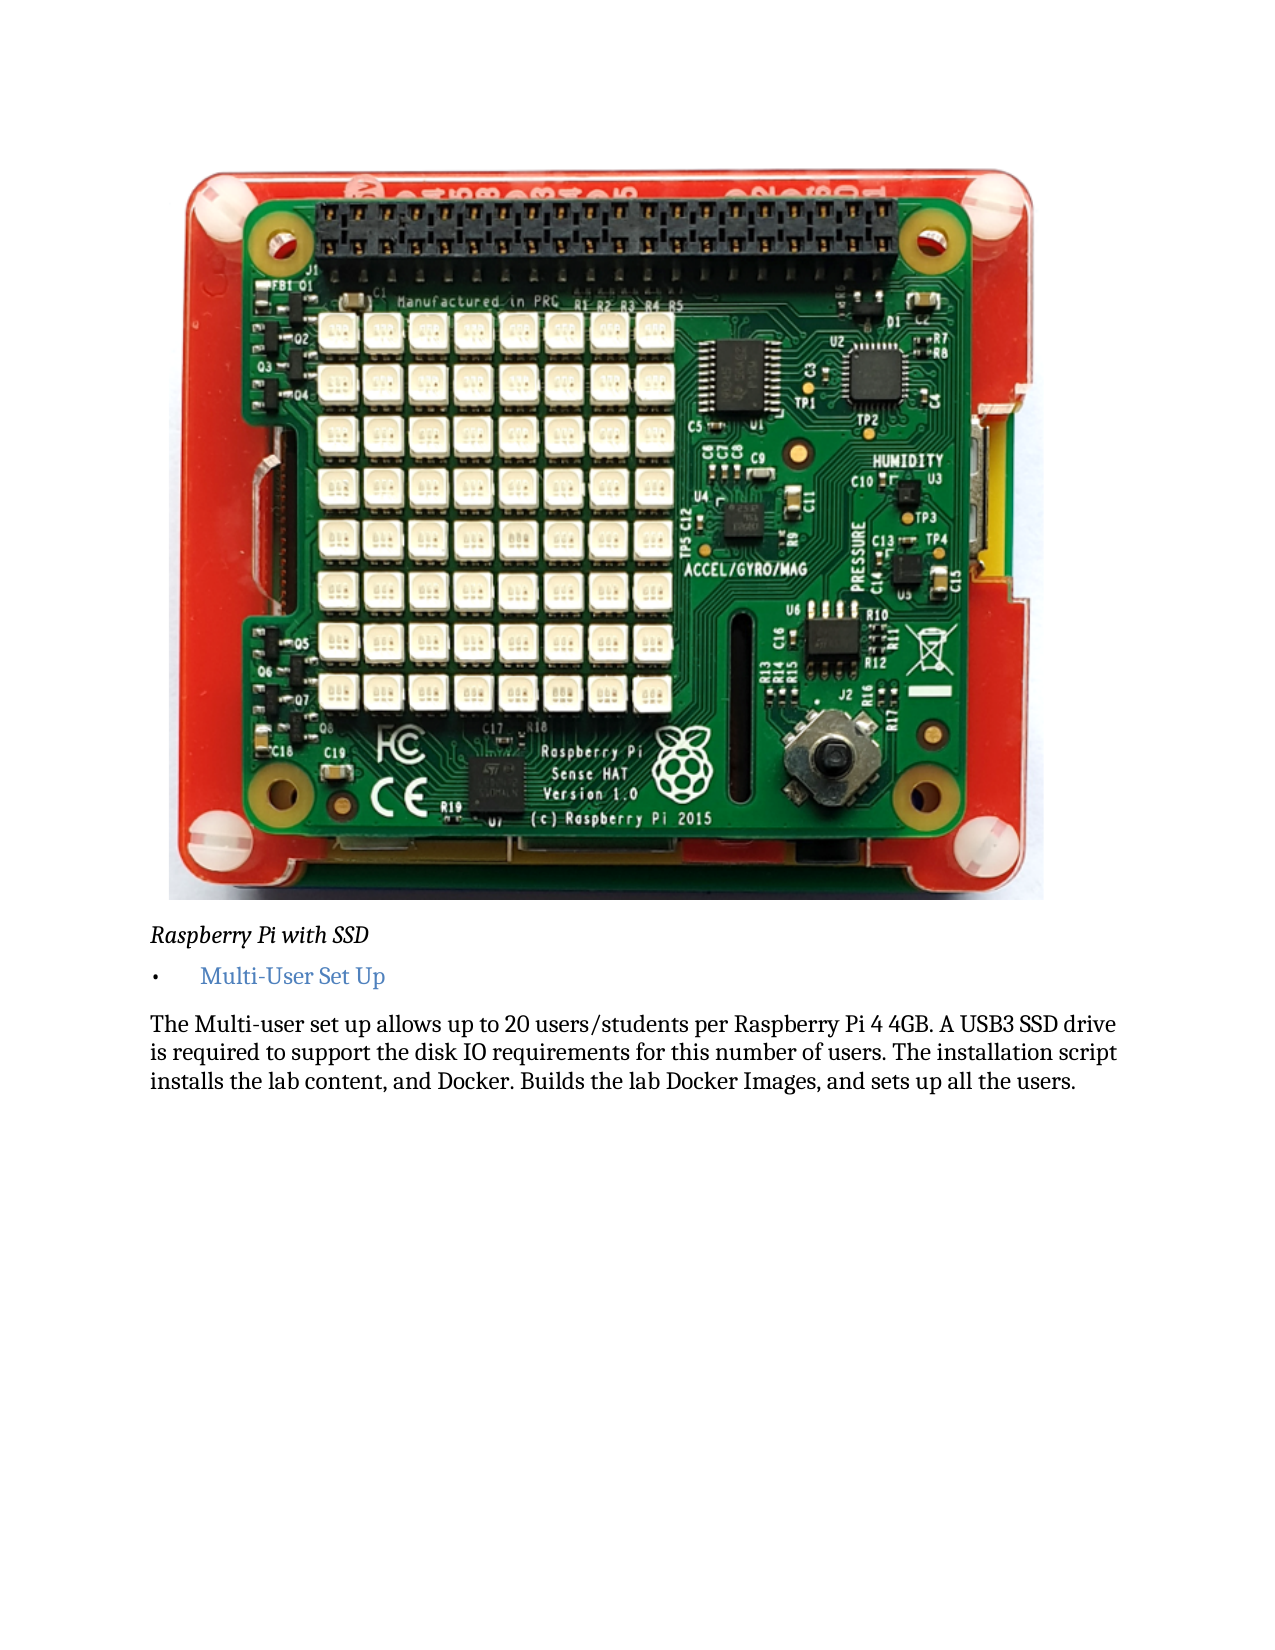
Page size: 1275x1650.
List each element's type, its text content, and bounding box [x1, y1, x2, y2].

picture [168, 150, 1044, 900]
list Multi-User Set Up [150, 962, 1125, 991]
text The Multi-user set up allows up to 20 users/students per Raspberry Pi 4 4GB. A USB3 SSD drive is required to support the disk IO requirements for this number of users. The installation script installs the lab content, and Docker. Builds the lab Docker Images, and sets up all the users. [150, 1009, 1125, 1096]
text Raspberry Pi with SSD [150, 921, 1125, 949]
